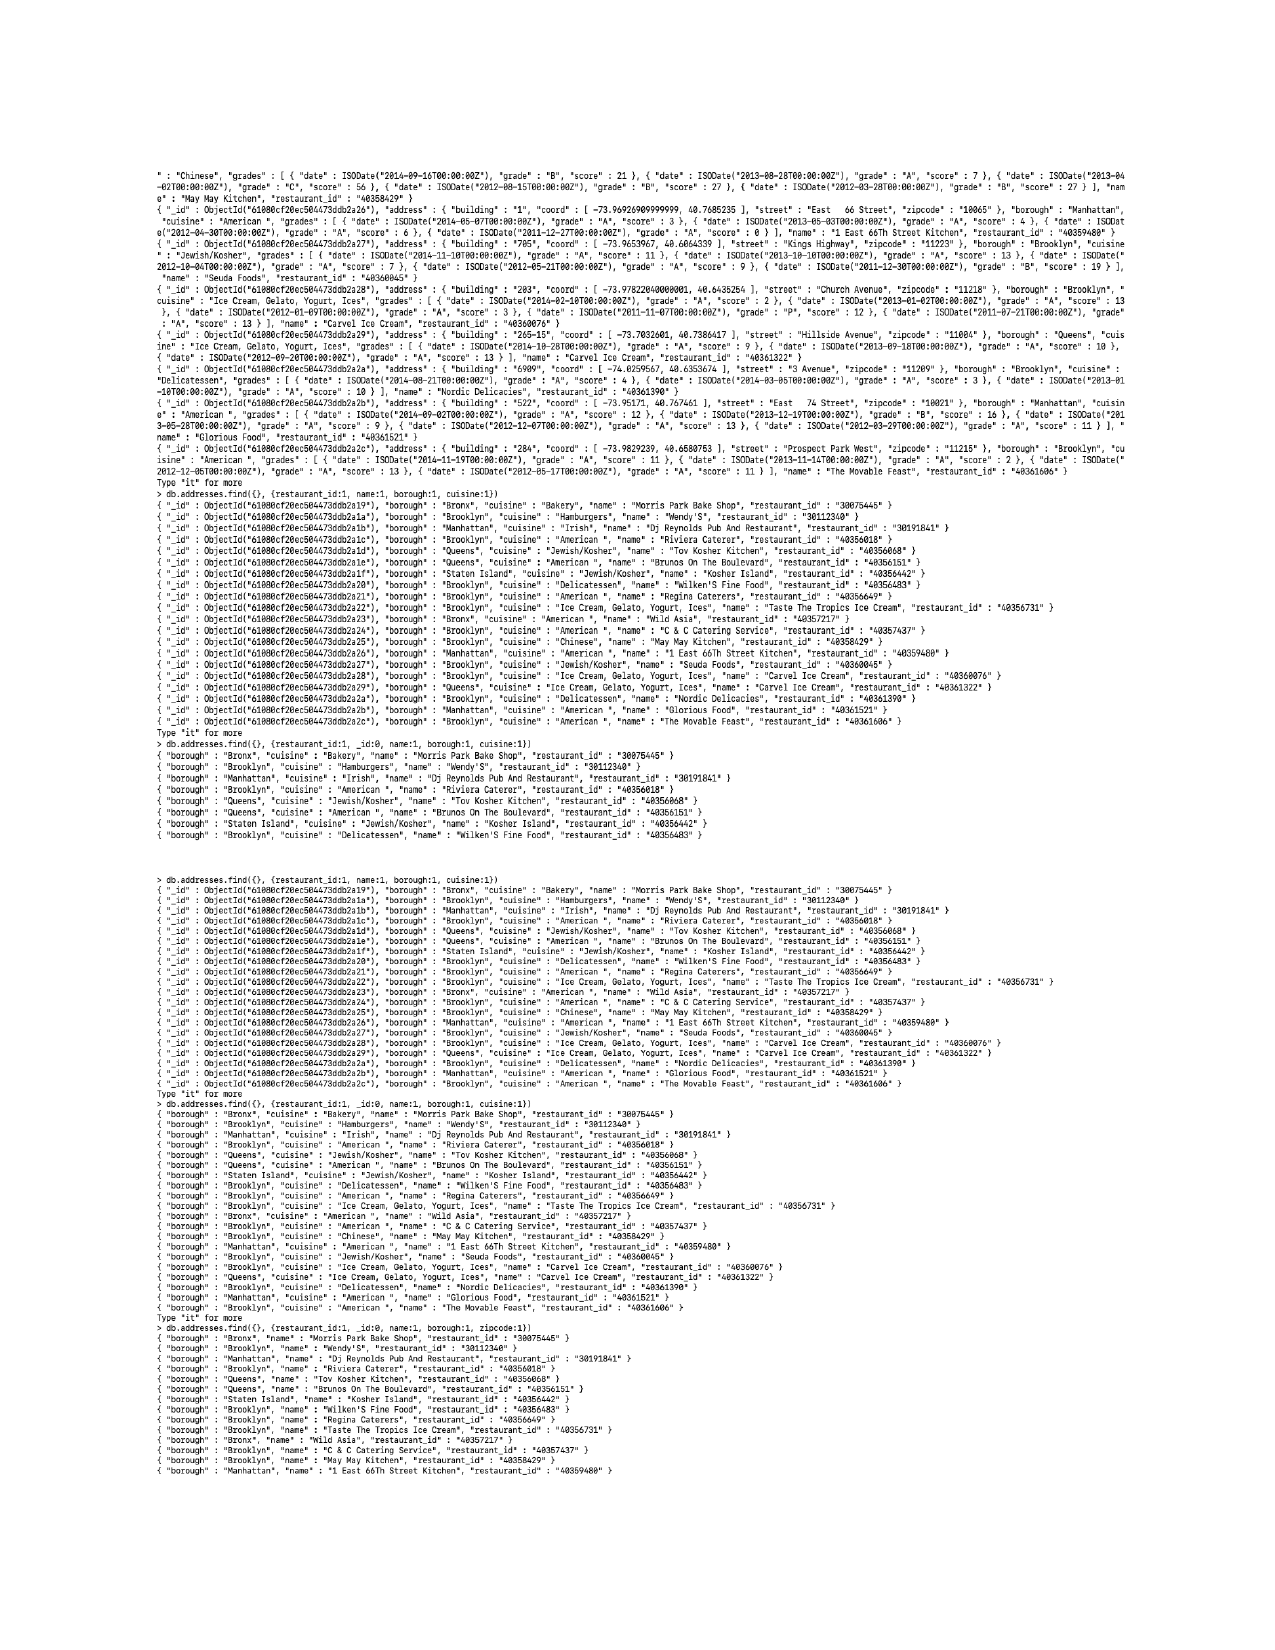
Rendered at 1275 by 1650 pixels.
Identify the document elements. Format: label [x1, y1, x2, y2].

picture [153, 168, 1129, 850]
picture [153, 873, 1129, 1484]
